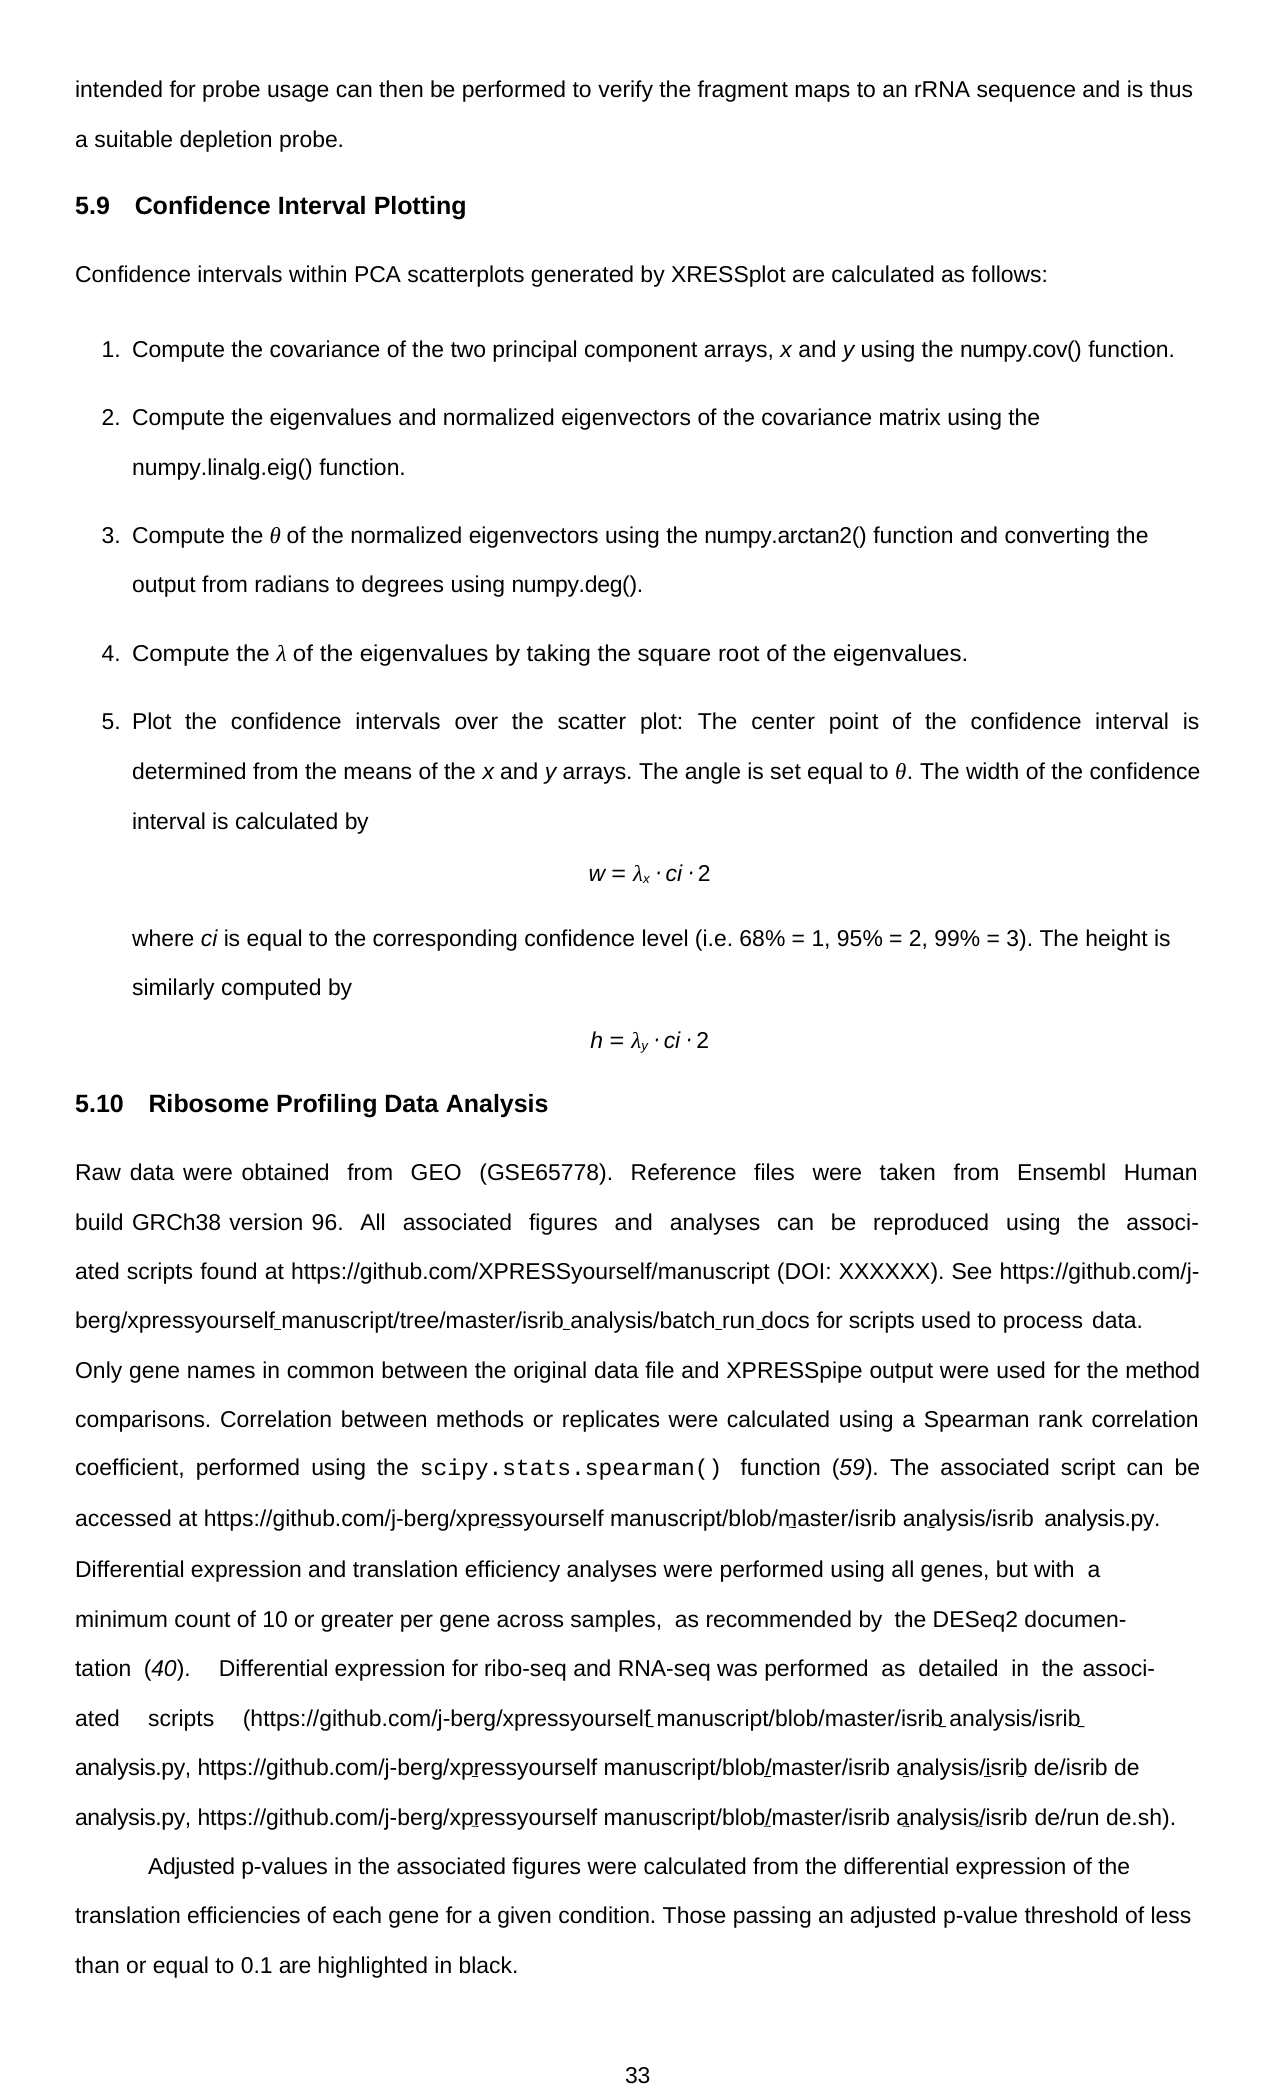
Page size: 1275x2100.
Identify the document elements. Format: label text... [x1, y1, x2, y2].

list Compute the eigenvalues and normalized eigenvectors of the covariance matrix using the numpy.linalg.eig() function. [101, 404, 1200, 480]
text Confidence intervals within PCA scatterplots generated by XRESSplot are calculated as follows: [75, 261, 1221, 287]
list Compute the λ of the eigenvalues by taking the square root of the eigenvalues. [101, 640, 1221, 666]
list Compute the covariance of the two principal component arrays, x and y using the numpy.cov() function. [101, 336, 1221, 362]
text Differential expression and translation efficiency analyses were performed using all genes, but with a minimum count of 10 or greater per gene across samples, as recommended by the DESeq2 documen- tation (40). Differential expression for ribo-seq and RNA-seq was performed as detailed in the associ- ated scripts (https://github.com/j-berg/xpressyourself manuscript/blob/master/isrib analysis/isrib analysis.py, https://github.com/j-berg/xpressyourself manuscript/blob/master/isrib analysis/isrib de/isrib de analysis.py, https://github.com/j-berg/xpressyourself manuscript/blob/master/isrib analysis/isrib de/run de.sh). Adjusted p-values in the associated figures were calculated from the differential expression of the translation efficiencies of each gene for a given condition. Those passing an adjusted p-value threshold of less than or equal to 0.1 are highlighted in black. [75, 1556, 1200, 1978]
text w = λx · ci · 2 [588, 857, 1221, 888]
subtitle Confidence Interval Plotting [75, 191, 1221, 220]
text where ci is equal to the corresponding confidence level (i.e. 68% = 1, 95% = 2, 99% = 3). The height is similarly computed by [132, 925, 1221, 1001]
list Compute the θ of the normalized eigenvectors using the numpy.arctan2() function and converting the output from radians to degrees using numpy.deg(). [101, 522, 1200, 598]
text h = λy · ci · 2 [590, 1024, 1221, 1055]
subtitle Ribosome Profiling Data Analysis [75, 1089, 550, 1118]
text Raw data were obtained from GEO (GSE65778). Reference files were taken from Ensembl Human build GRCh38 version 96. All associated figures and analyses can be reproduced using the associ- ated scripts found at https://github.com/XPRESSyourself/manuscript (DOI: XXXXXX). See https://github.com/j- berg/xpressyourself manuscript/tree/master/isrib analysis/batch run docs for scripts used to process data. [75, 1159, 1200, 1334]
list Plot the confidence intervals over the scatter plot: The center point of the confidence interval is determined from the means of the x and y arrays. The angle is set equal to θ. The width of the confidence interval is calculated by [101, 708, 1200, 834]
text Only gene names in common between the original data file and XPRESSpipe output were used for the method comparisons. Correlation between methods or replicates were calculated using a Spearman rank correlation coefficient, performed using the scipy.stats.spearman() function (59). The associated script can be accessed at https://github.com/j-berg/xpressyourself manuscript/blob/master/isrib analysis/isrib analysis.py. [75, 1357, 1200, 1531]
text intended for probe usage can then be performed to verify the fragment maps to an rRNA sequence and is thus a suitable depletion probe. [75, 76, 1200, 152]
